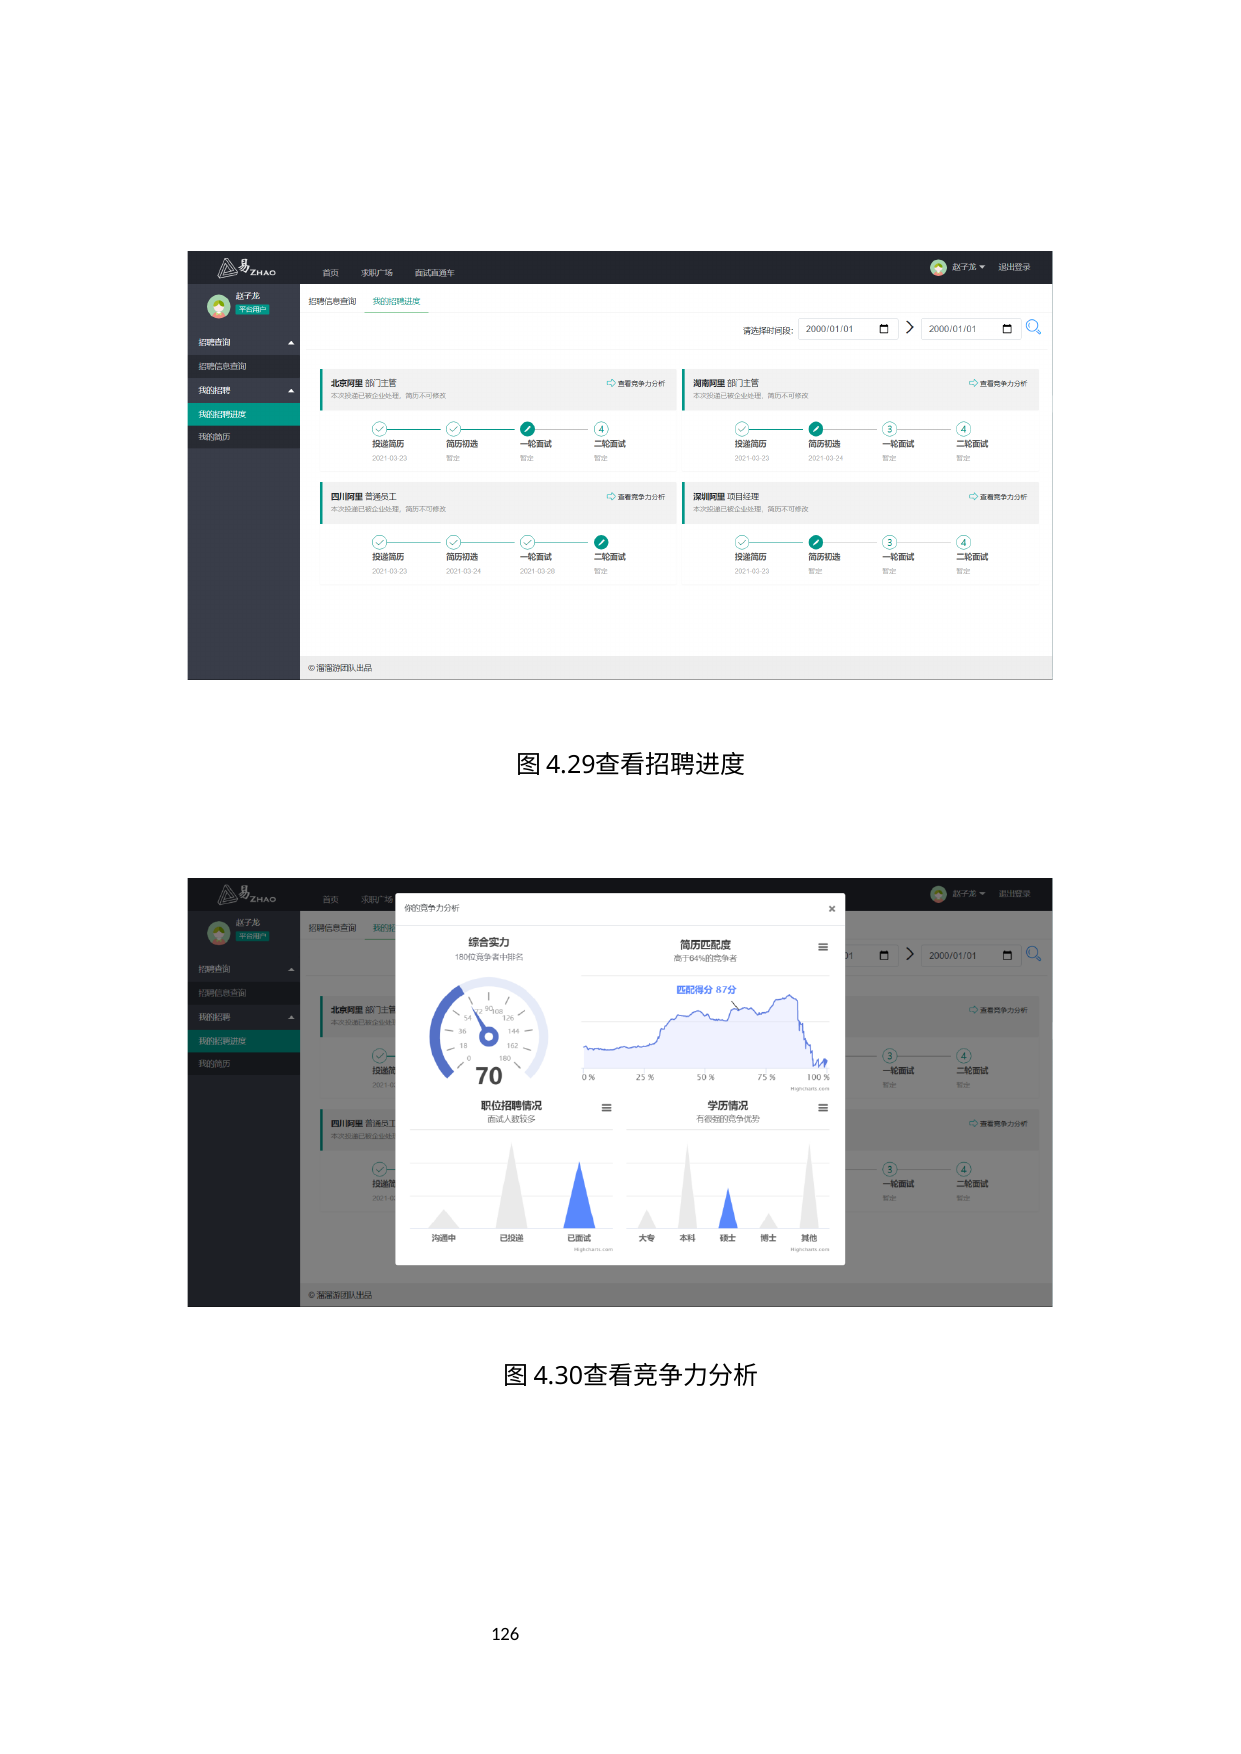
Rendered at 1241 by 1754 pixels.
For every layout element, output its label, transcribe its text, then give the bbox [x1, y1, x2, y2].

picture [187, 251, 1053, 680]
picture [187, 878, 1053, 1307]
text 图4.29查看招聘进度 [187, 731, 1053, 796]
text 图4.30查看竞争力分析 [187, 1341, 1053, 1406]
